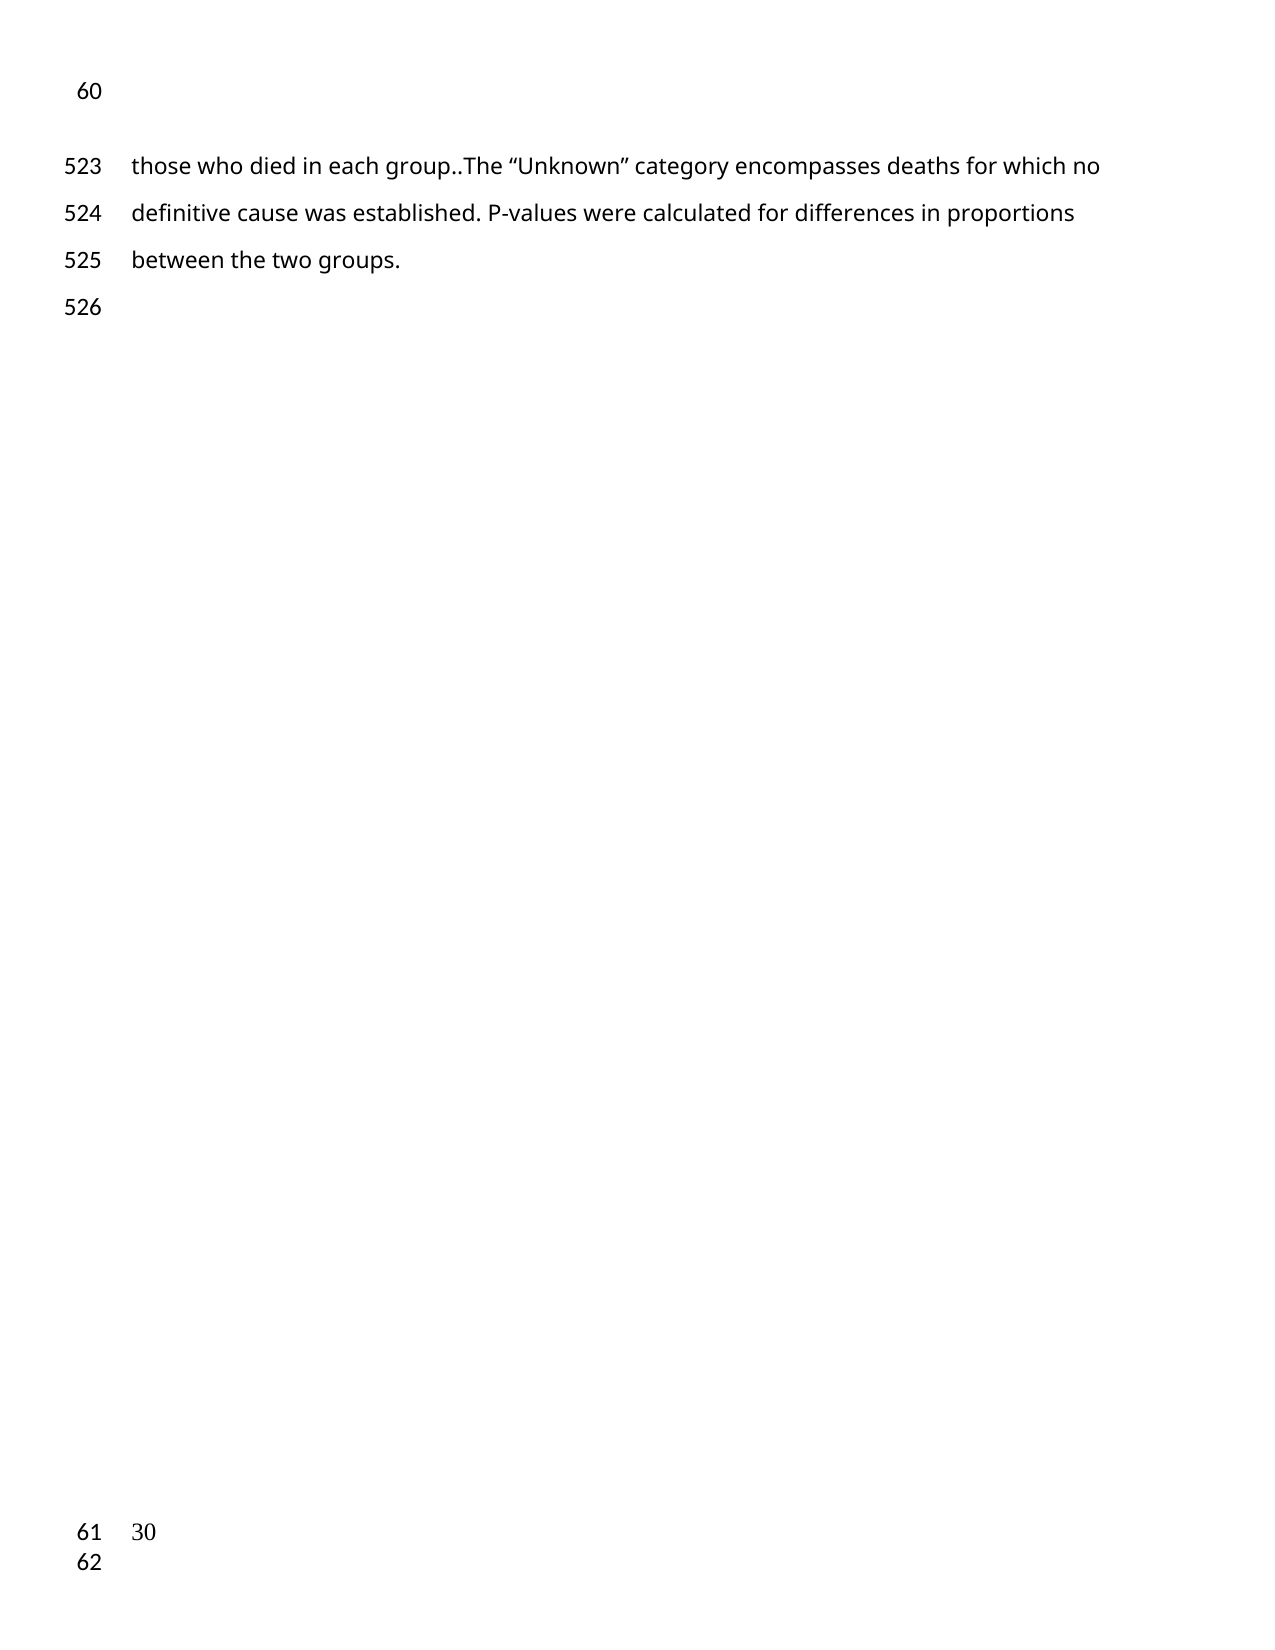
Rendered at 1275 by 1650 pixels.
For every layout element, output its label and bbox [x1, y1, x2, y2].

text [131, 150, 1125, 275]
